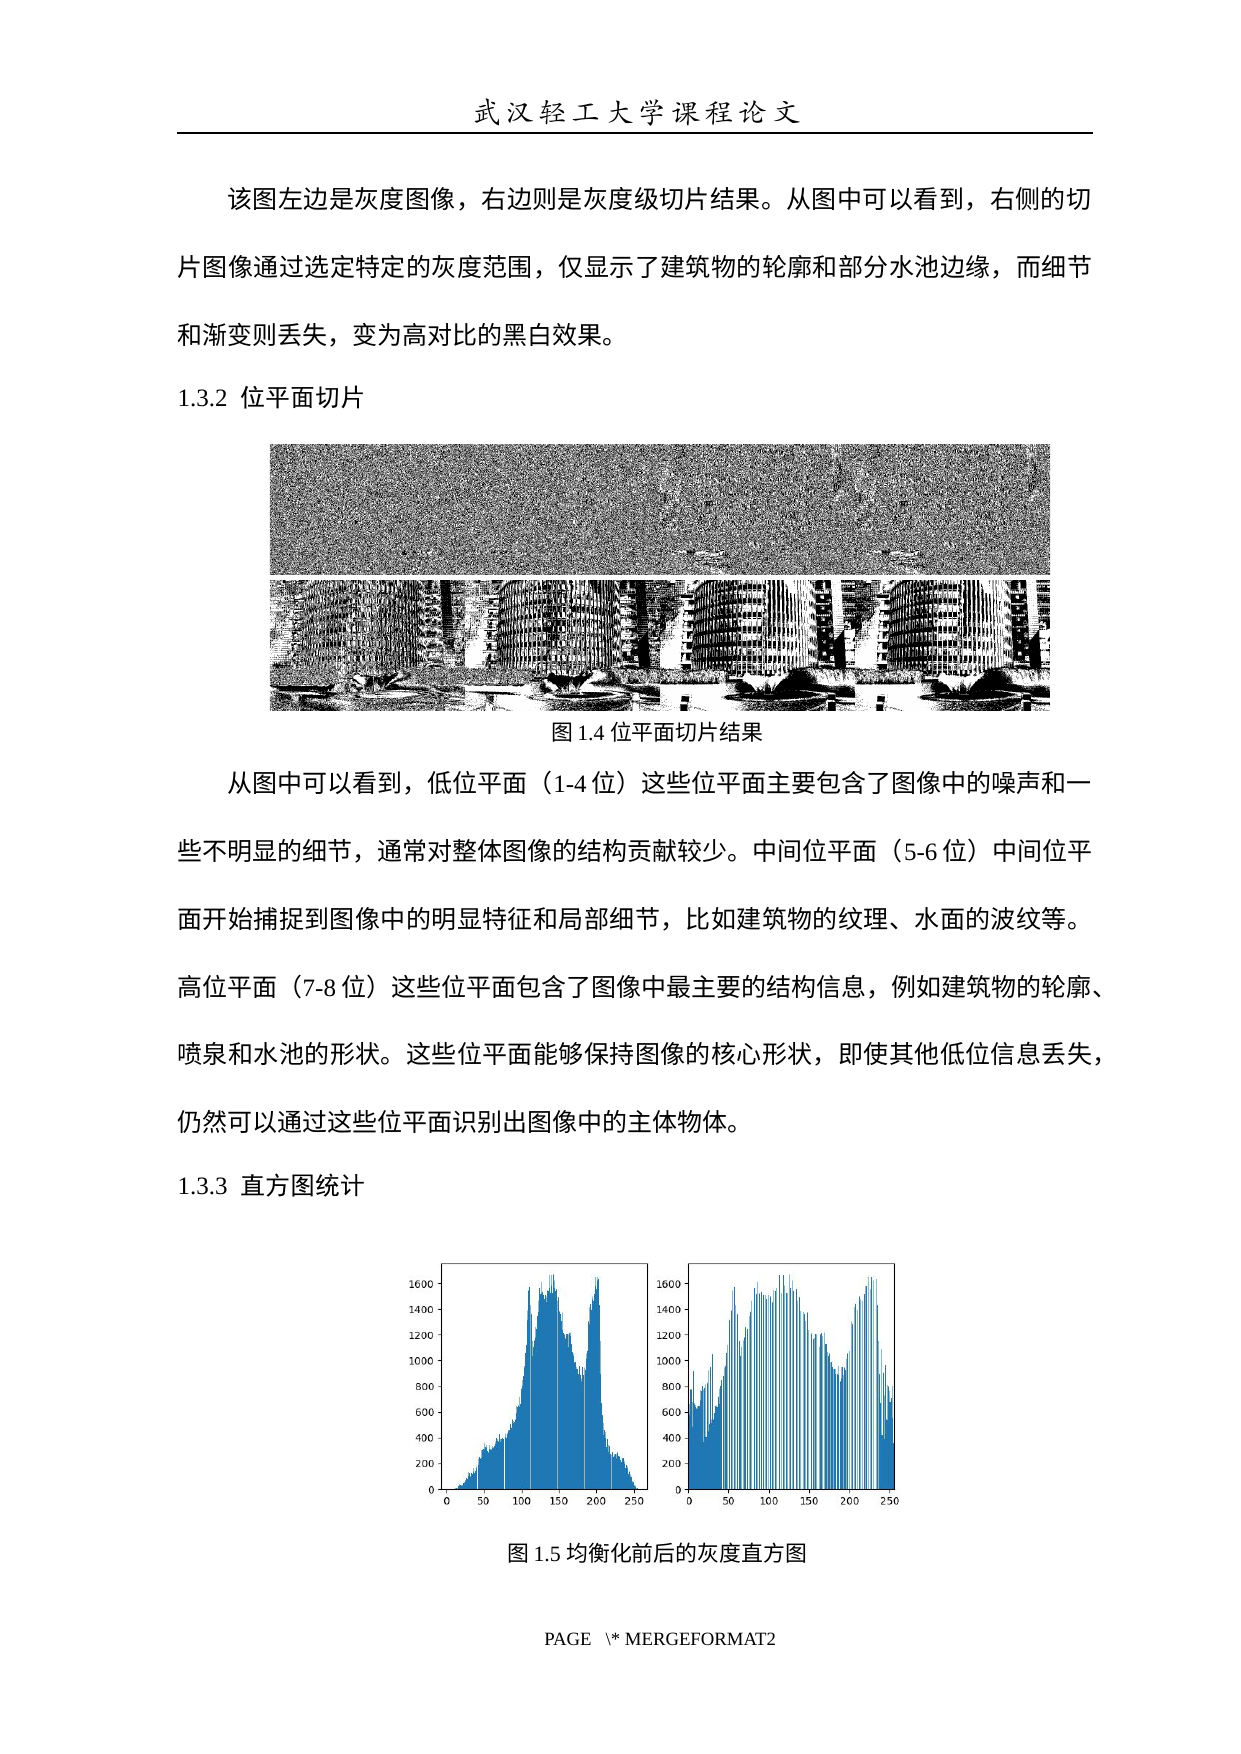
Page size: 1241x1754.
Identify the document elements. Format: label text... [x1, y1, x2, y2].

picture [368, 1229, 952, 1521]
picture [269, 444, 1051, 575]
text 该图左边是灰度图像，右边则是灰度级切片结果。从图中可以看到，右侧的切片图像通过选定特定的灰度范围，仅显示了建筑物的轮廓和部分水池边缘，而细节和渐变则丢失，变为高对比的黑白效果。 [177, 164, 1093, 368]
subtitle 位平面切片 [177, 380, 1093, 414]
text 图1.4 位平面切片结果 [177, 713, 1093, 747]
text 图1.5 均衡化前后的灰度直方图 [177, 1535, 1093, 1569]
subtitle 直方图统计 [177, 1167, 1093, 1201]
text 从图中可以看到，低位平面（1-4位）这些位平面主要包含了图像中的噪声和一些不明显的细节，通常对整体图像的结构贡献较少。中间位平面（5-6位）中间位平面开始捕捉到图像中的明显特征和局部细节，比如建筑物的纹理、水面的波纹等。高位平面（7-8位）这些位平面包含了图像中最主要的结构信息，例如建筑物的轮廓、喷泉和水池的形状。这些位平面能够保持图像的核心形状，即使其他低位信息丢失，仍然可以通过这些位平面识别出图像中的主体物体。 [177, 747, 1093, 1155]
picture [269, 580, 1050, 711]
